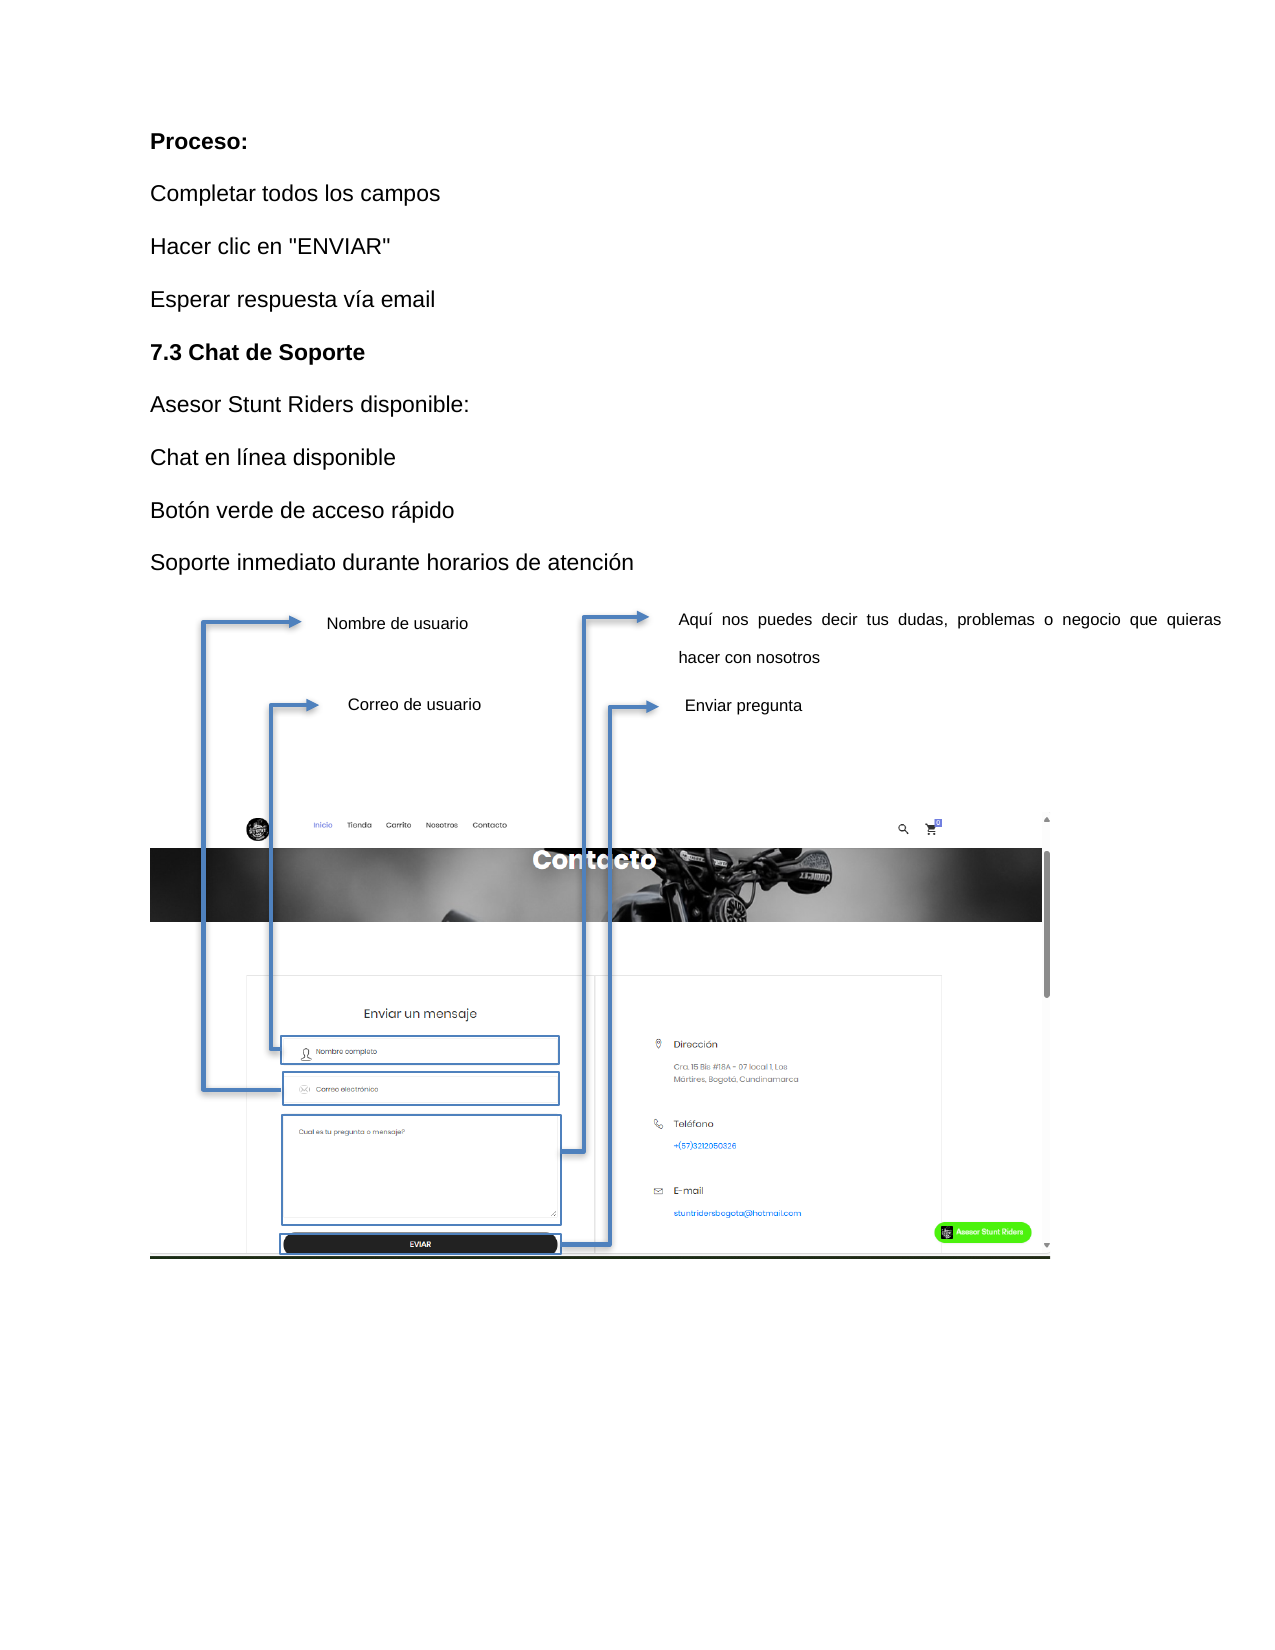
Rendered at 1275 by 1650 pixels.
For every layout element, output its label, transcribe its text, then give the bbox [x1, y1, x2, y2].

picture [150, 812, 1050, 1259]
text Soporte inmediato durante horarios de atención [75, 549, 1200, 576]
subtitle 7.3 Chat de Soporte [75, 338, 1200, 365]
text Botón verde de acceso rápido [75, 497, 1200, 523]
picture [281, 1235, 560, 1253]
picture [282, 1037, 558, 1063]
text Hacer clic en "ENVIAR" [75, 233, 1200, 259]
text Completar todos los campos [75, 180, 1200, 207]
text Esperar respuesta vía email [75, 286, 1200, 312]
text Proceso: [75, 128, 1200, 154]
text Asesor Stunt Riders disponible: [75, 391, 1200, 418]
text Chat en línea disponible [75, 444, 1200, 470]
picture [283, 1116, 560, 1224]
